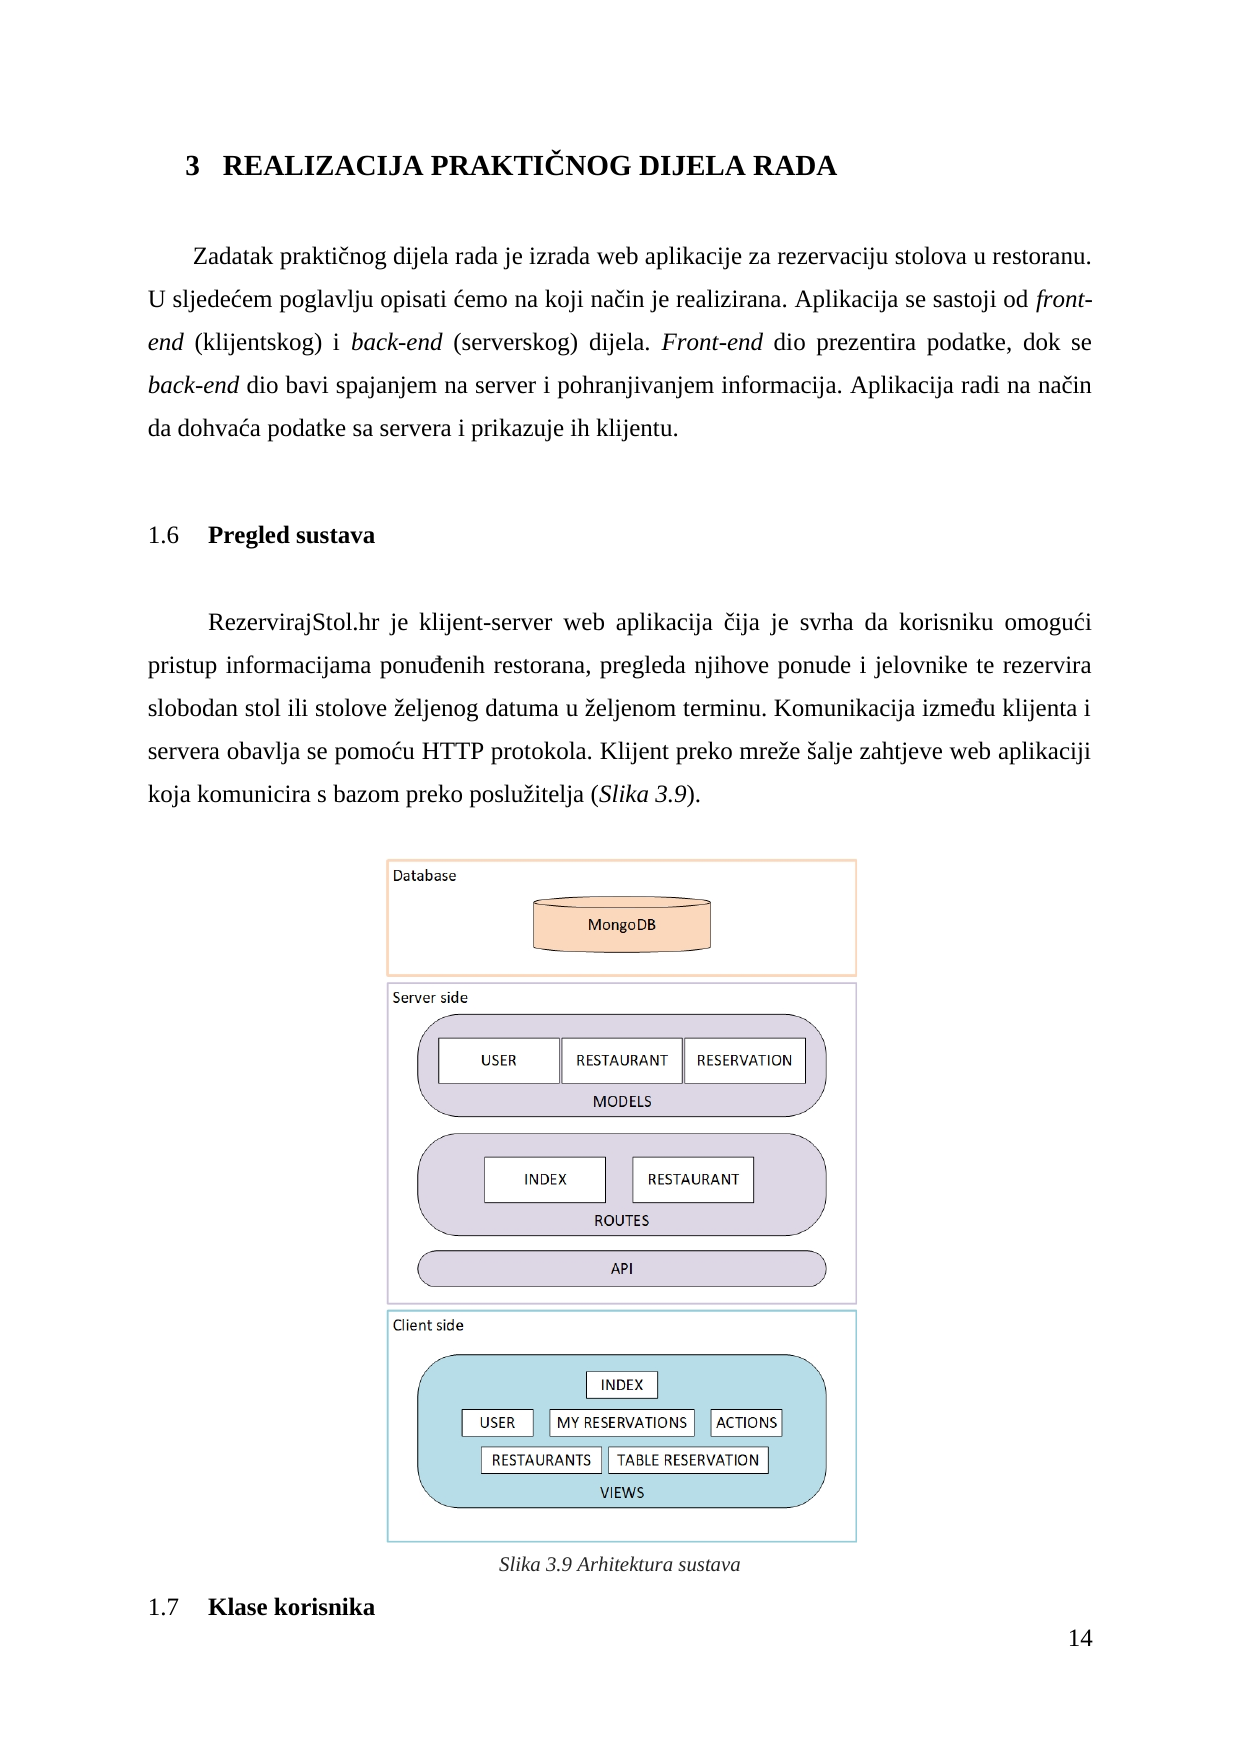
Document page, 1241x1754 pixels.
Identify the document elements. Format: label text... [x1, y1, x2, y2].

text Zadatak praktičnog dijela rada je izrada web aplikacije za rezervaciju stolova u restoranu. U sljedećem poglavlju opisati ćemo na koji način je realizirana. Aplikacija se sastoji od front-end (klijentskog) i back-end (serverskog) dijela. Front-end dio prezentira podatke, dok se back-end dio bavi spajanjem na server i pohranjivanjem informacija. Aplikacija radi na način da dohvaća podatke sa servera i prikazuje ih klijentu. [148, 241, 1093, 442]
subtitle Pregled sustava [148, 521, 1093, 549]
subtitle REALIZACIJA PRAKTIČNOG DIJELA RADA [185, 148, 1093, 181]
picture [383, 858, 858, 1543]
